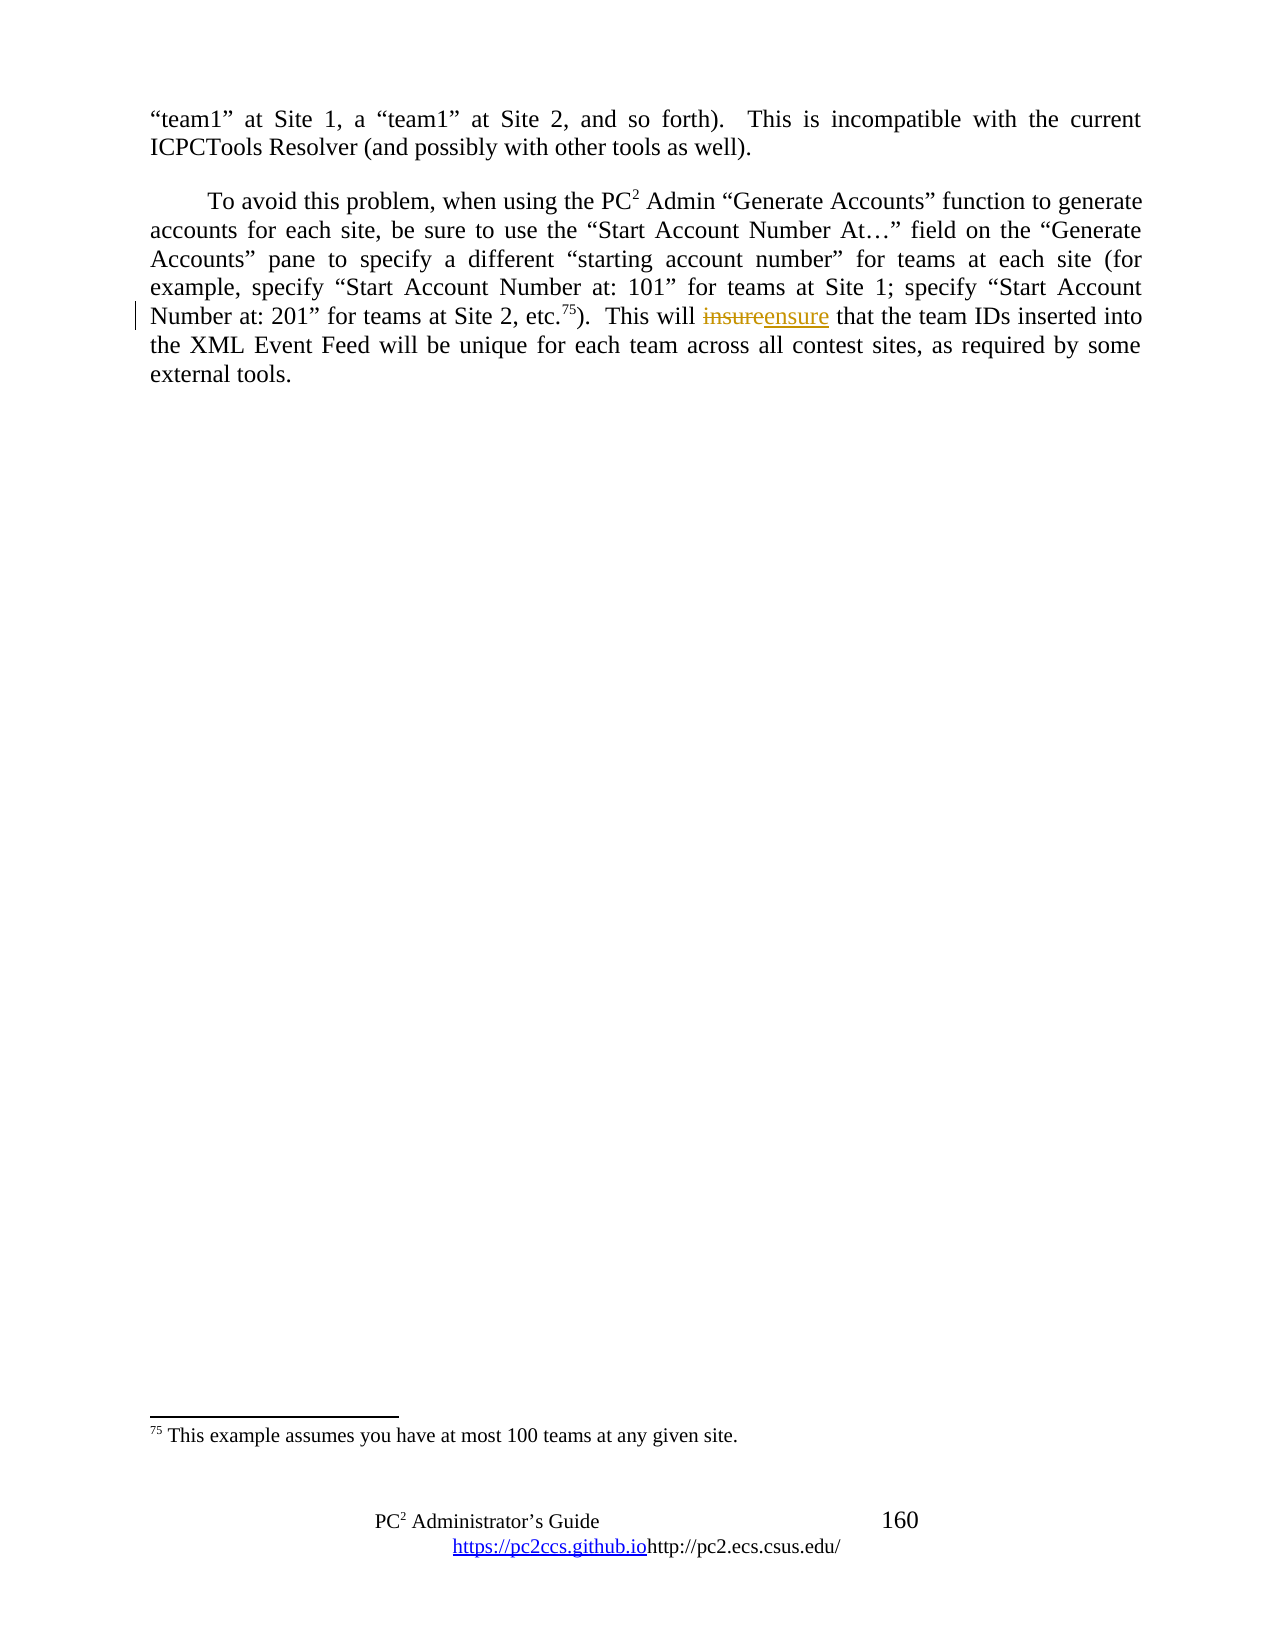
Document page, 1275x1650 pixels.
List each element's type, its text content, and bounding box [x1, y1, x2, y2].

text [150, 104, 1143, 161]
text To avoid this problem, when using the PC2 Admin “Generate Accounts” function to generate accounts for each site, be sure to use the “Start Account Number At…” field on the “Generate Accounts” pane to specify a different “starting account number” for teams at each site (for example, specify “Start Account Number at: 101” for teams at Site 1; specify “Start Account Number at: 201” for teams at Site 2, etc.). This will that the team IDs inserted into the XML Event Feed will be unique for each team across all contest sites, as required by some external tools. [150, 186, 1143, 387]
